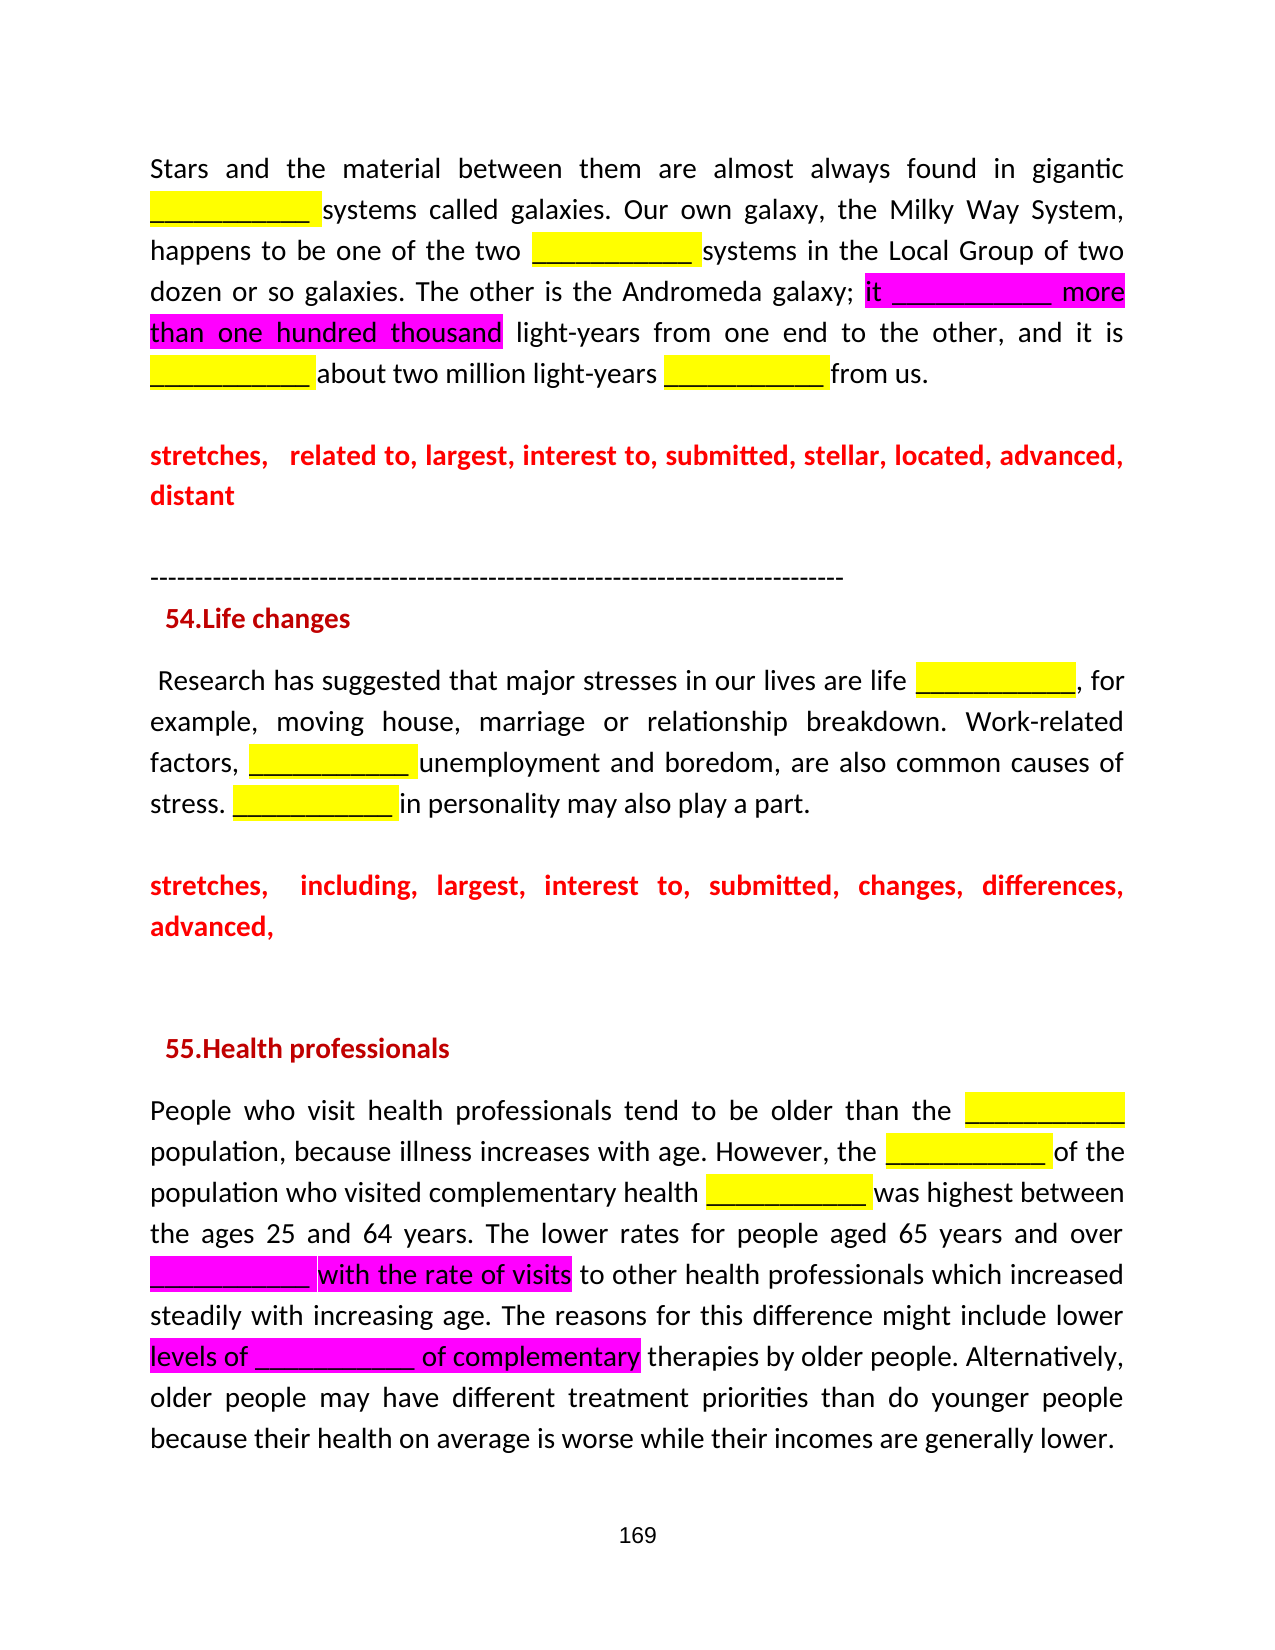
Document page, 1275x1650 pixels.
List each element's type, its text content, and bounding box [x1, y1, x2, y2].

text stretches, including, largest, interest to, submitted, changes, differences, advanced, [150, 867, 1125, 943]
text Stars and the material between them are almost always found in gigantic ___________ systems called galaxies. Our own galaxy, the Milky Way System, happens to be one of the two ___________ systems in the Local Group of two dozen or so galaxies. The other is the Andromeda galaxy; it ___________ more than one hundred thousand light-years from one end to the other, and it is ___________ about two million light-years ___________ from us. [150, 150, 1125, 390]
text stretches, related to, largest, interest to, submitted, stellar, located, advanced, distant [150, 437, 1125, 513]
list Life changes [165, 600, 1125, 636]
text ------------------------------------------------------------------------------ [150, 559, 1125, 595]
text Research has suggested that major stresses in our lives are life ___________, for example, moving house, marriage or relationship breakdown. Work-related factors, ___________ unemployment and boredom, are also common causes of stress. ___________ in personality may also play a part. [150, 662, 1125, 821]
list Health professionals [165, 1031, 1125, 1066]
text People who visit health professionals tend to be older than the ___________ population, because illness increases with age. However, the ___________ of the population who visited complementary health ___________ was highest between the ages 25 and 64 years. The lower rates for people aged 65 years and over ___________ with the rate of visits to other health professionals which increased steadily with increasing age. The reasons for this difference might include lower levels of ___________ of complementary therapies by older people. Alternatively, older people may have different treatment priorities than do younger people because their health on average is worse while their incomes are generally lower. [150, 1092, 1125, 1455]
